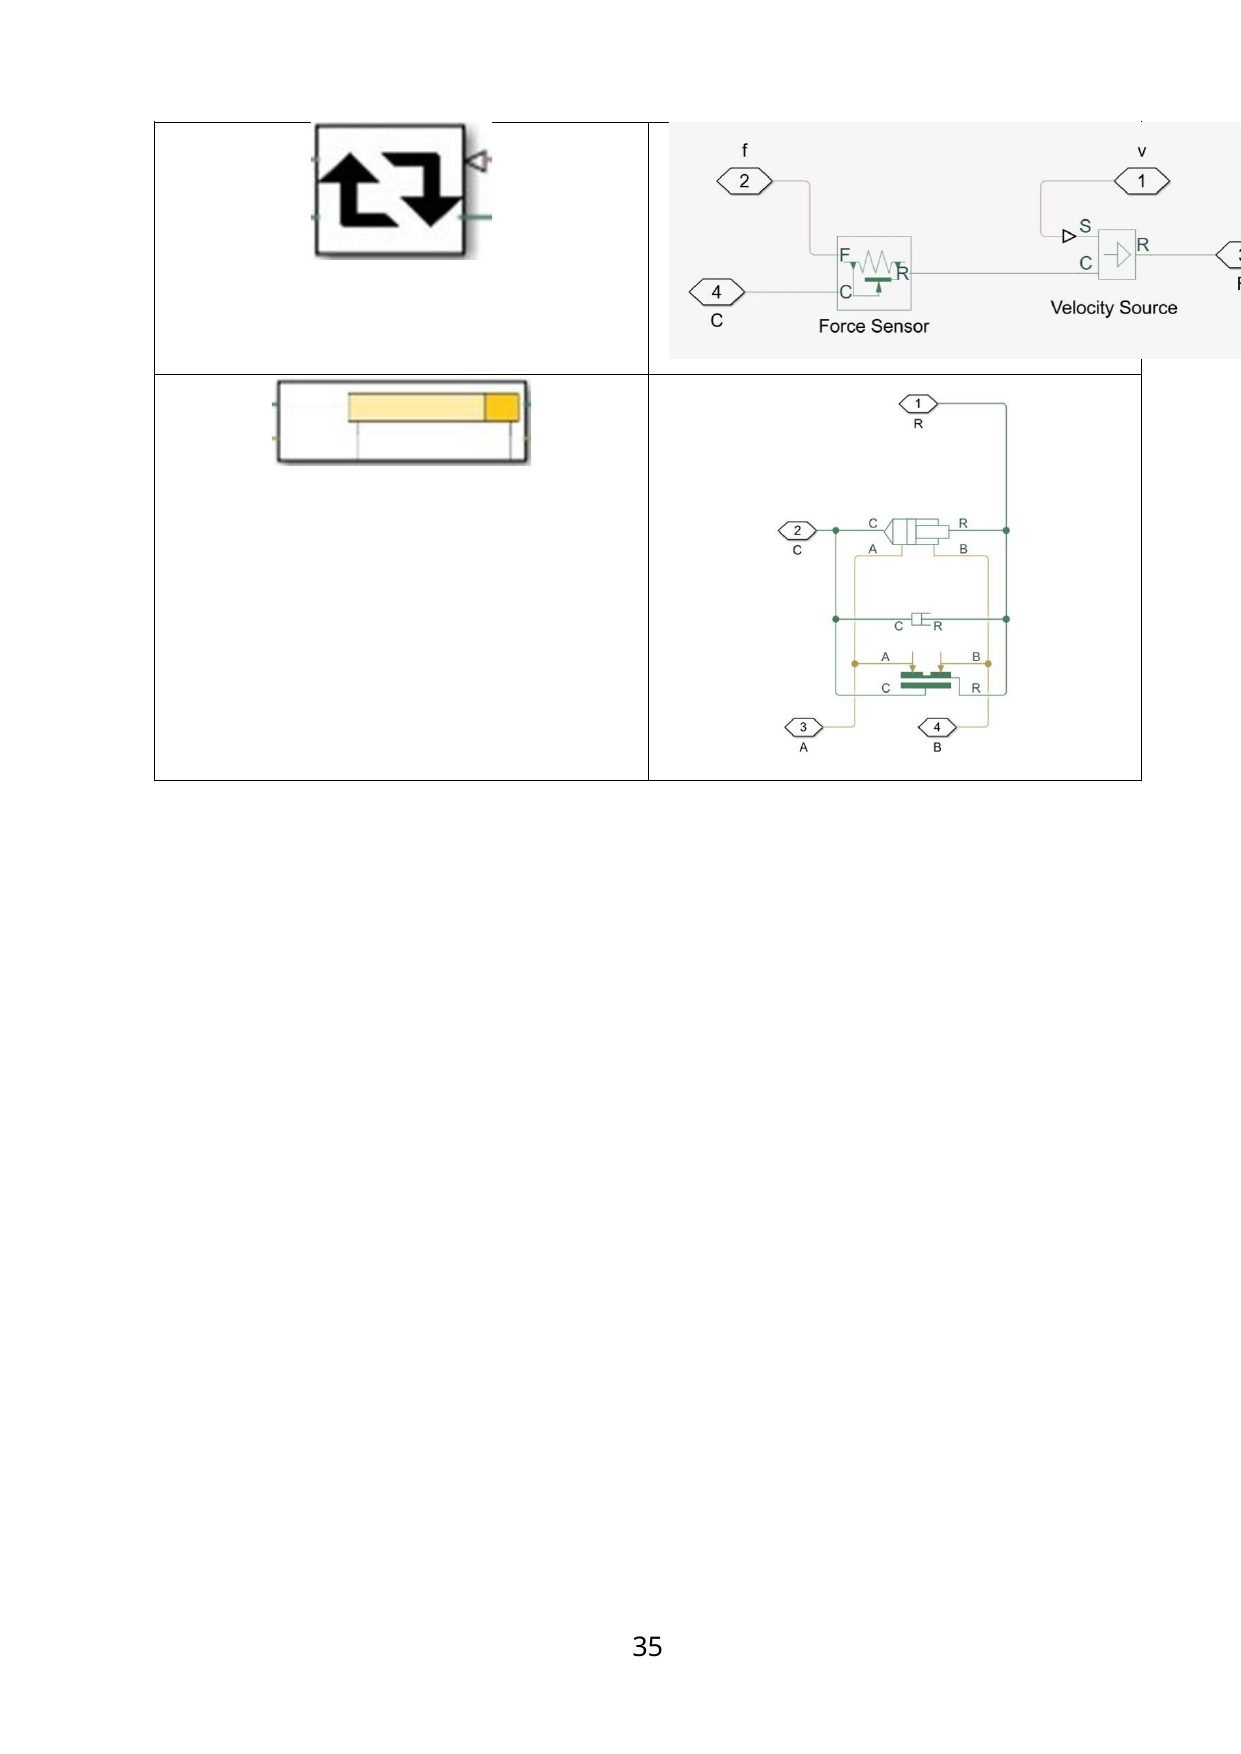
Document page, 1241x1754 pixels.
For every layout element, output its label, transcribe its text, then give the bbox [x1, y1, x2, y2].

text 35 [623, 1633, 663, 1663]
table_cell [155, 375, 648, 779]
picture [668, 122, 1241, 359]
picture [310, 122, 493, 260]
table_header [649, 123, 1141, 374]
table_header [155, 123, 648, 374]
table_cell [649, 375, 1141, 779]
picture [271, 375, 532, 466]
picture [746, 375, 1043, 764]
